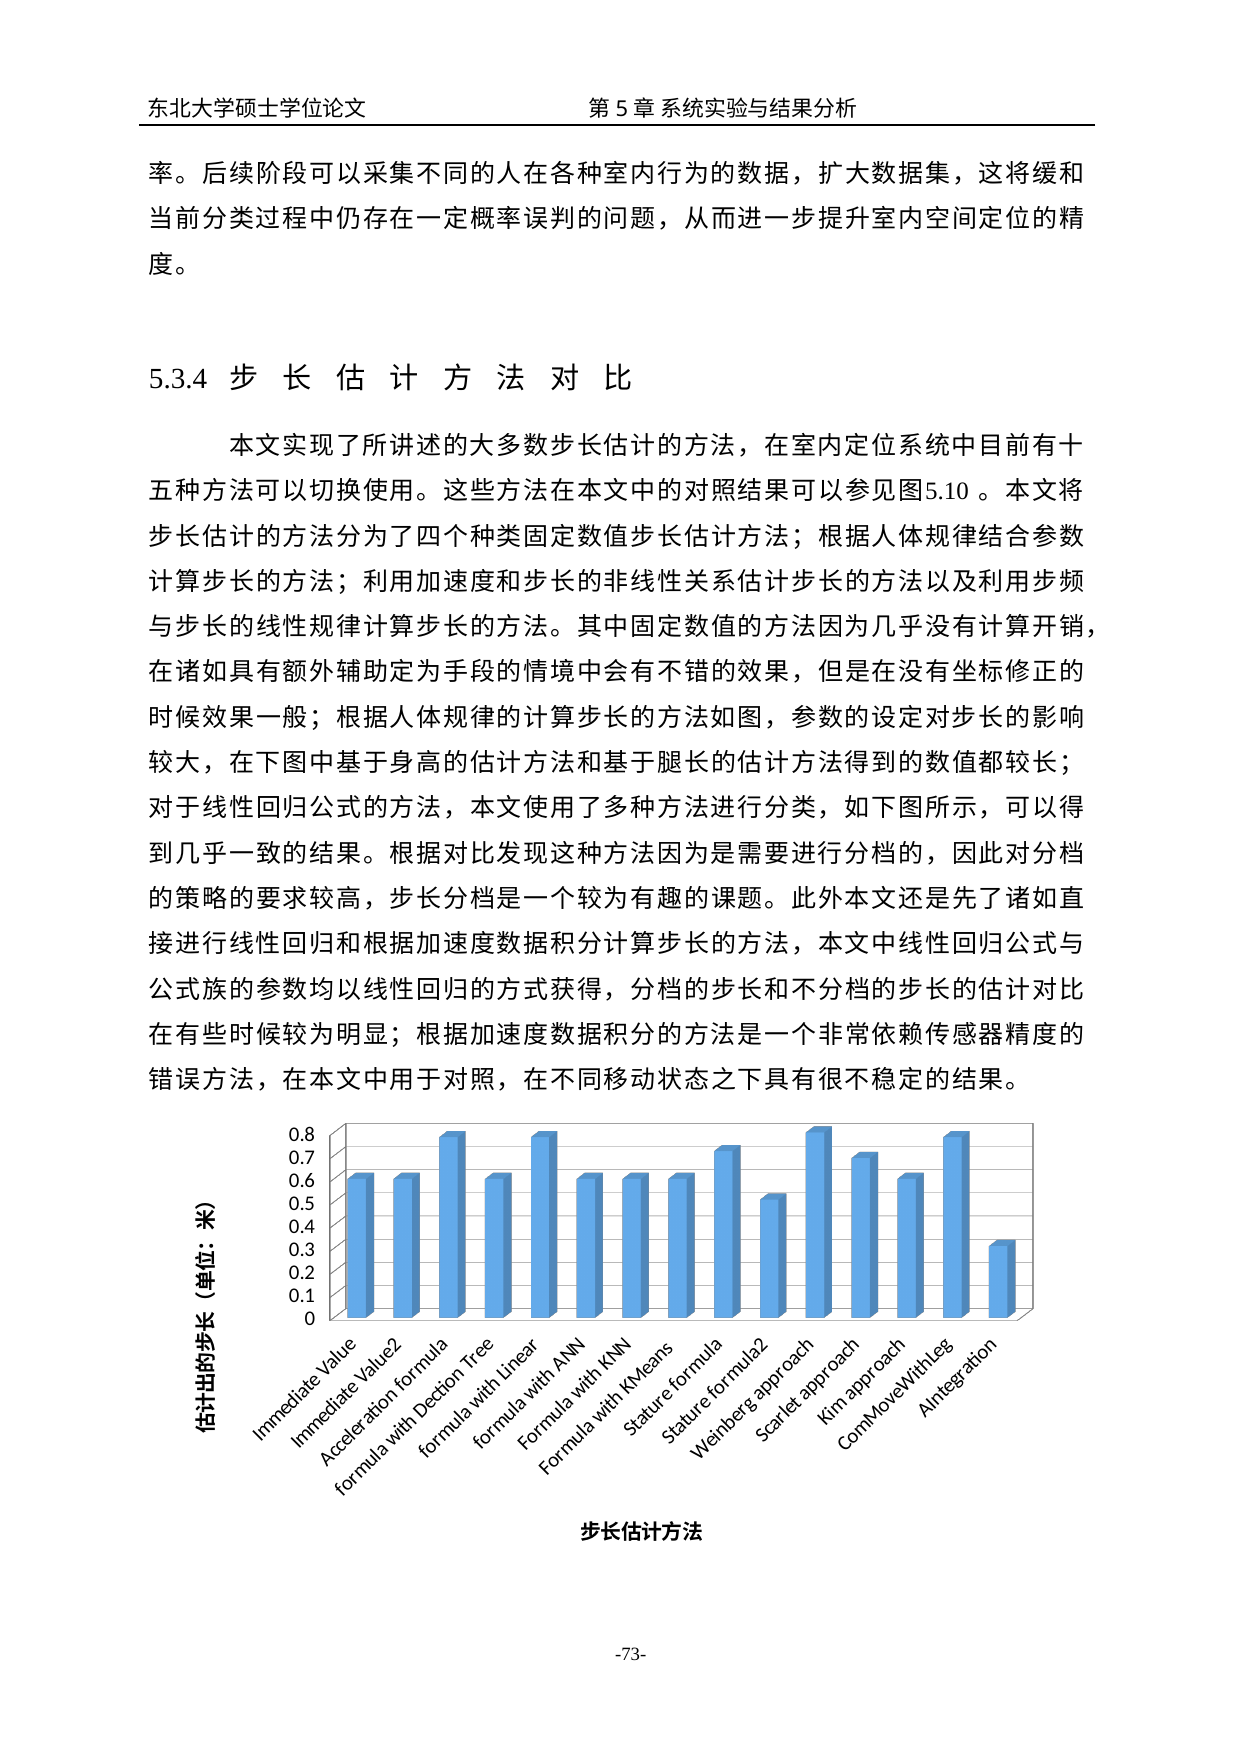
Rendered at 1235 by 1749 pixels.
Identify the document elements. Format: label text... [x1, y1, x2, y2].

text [149, 149, 1086, 285]
subtitle 步长估计方法对比 [143, 353, 1086, 398]
text 本文实现了所讲述的大多数步长估计的方法，在室内定位系统中目前有十五种方法可以切换使用。这些方法在本文中的对照结果可以参见图5.10。本文将步长估计的方法分为了四个种类固定数值步长估计方法；根据人体规律结合参数计算步长的方法；利用加速度和步长的非线性关系估计步长的方法以及利用步频与步长的线性规律计算步长的方法。其中固定数值的方法因为几乎没有计算开销，在诸如具有额外辅助定为手段的情境中会有不错的效果，但是在没有坐标修正的时候效果一般；根据人体规律的计算步长的方法如图，参数的设定对步长的影响较大，在下图中基于身高的估计方法和基于腿长的估计方法得到的数值都较长；对于线性回归公式的方法，本文使用了多种方法进行分类，如下图所示，可以得到几乎一致的结果。根据对比发现这种方法因为是需要进行分档的，因此对分档的策略的要求较高，步长分档是一个较为有趣的课题。此外本文还是先了诸如直接进行线性回归和根据加速度数据积分计算步长的方法，本文中线性回归公式与公式族的参数均以线性回归的方式获得，分档的步长和不分档的步长的估计对比在有些时候较为明显；根据加速度数据积分的方法是一个非常依赖传感器精度的错误方法，在本文中用于对照，在不同移动状态之下具有很不稳定的结果。 [149, 421, 1086, 1101]
